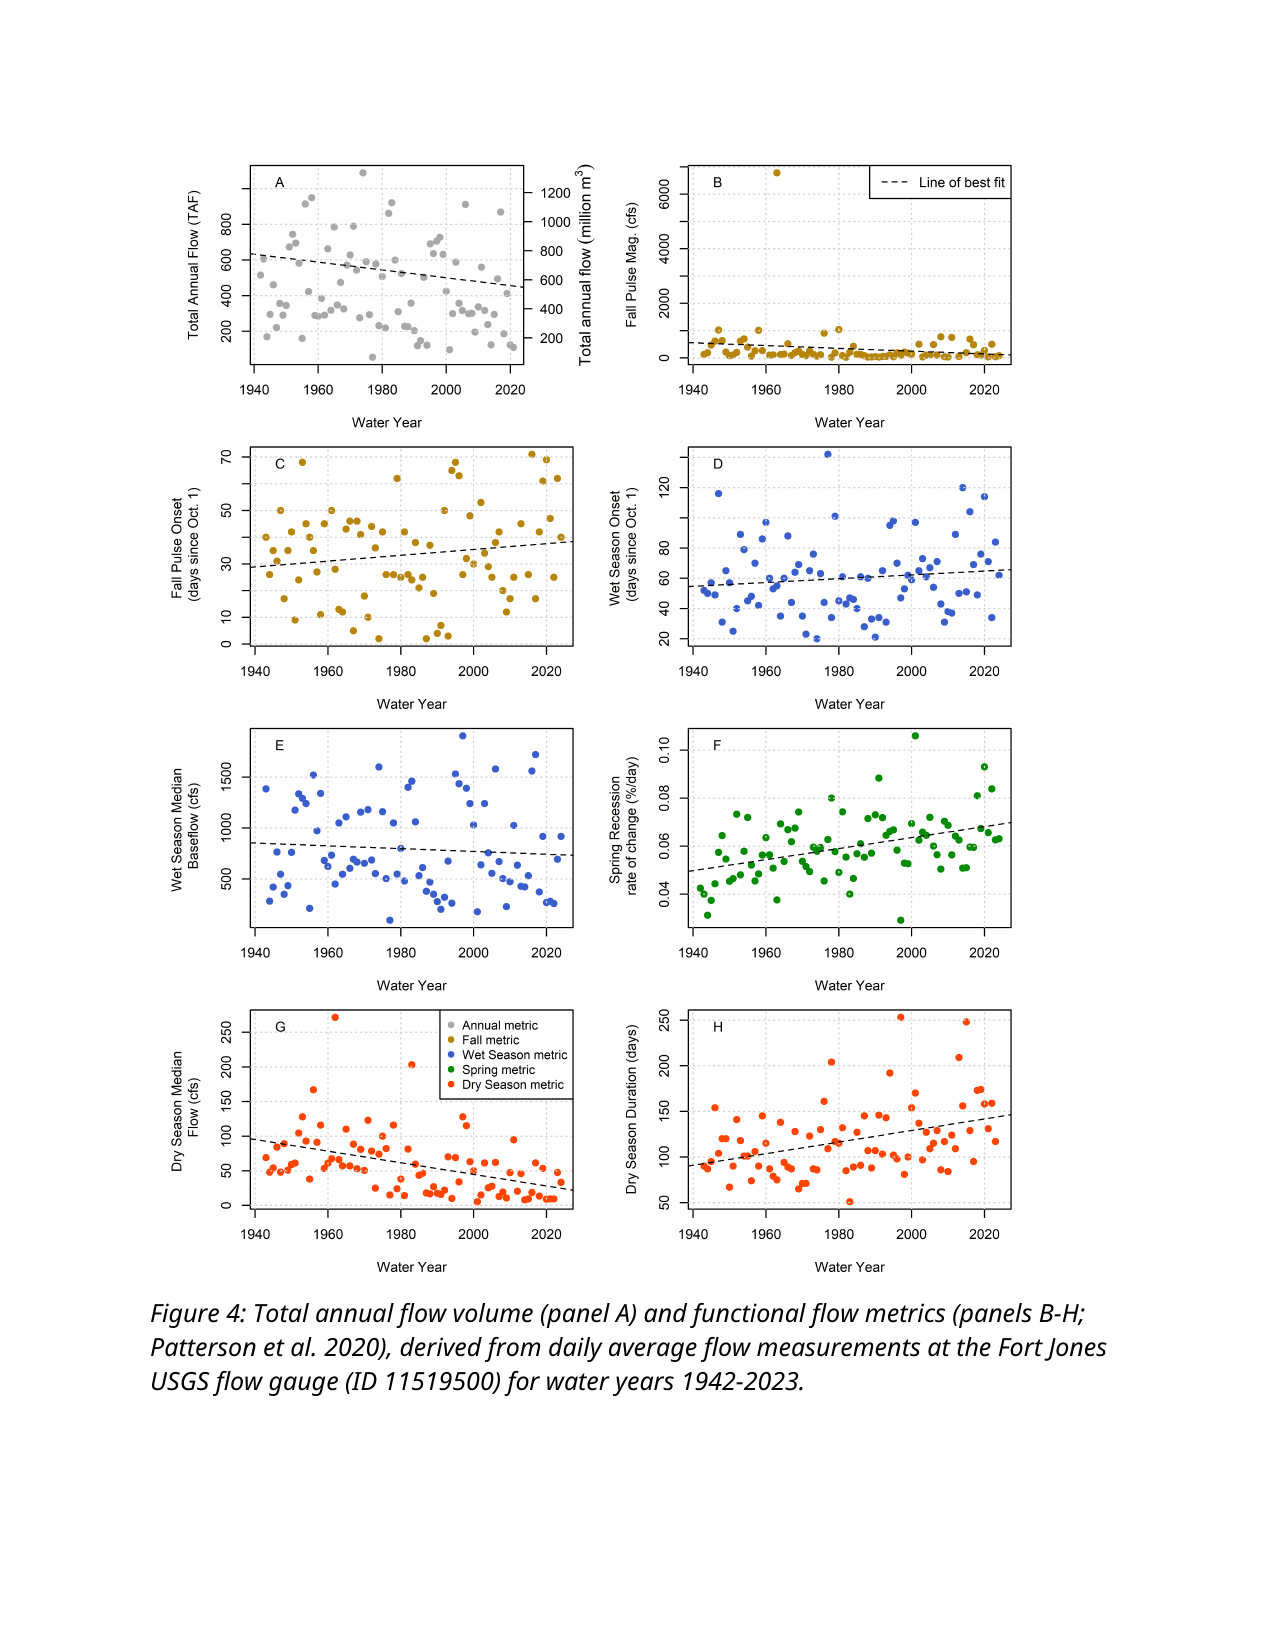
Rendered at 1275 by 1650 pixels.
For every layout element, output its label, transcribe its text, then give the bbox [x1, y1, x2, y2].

picture [168, 150, 1044, 1275]
text Figure 4: Total annual flow volume (panel A) and functional flow metrics (panels B-H; Patterson et al. 2020), derived from daily average flow measurements at the Fort Jones USGS flow gauge (ID 11519500) for water years 1942-2023. [150, 1296, 1125, 1398]
